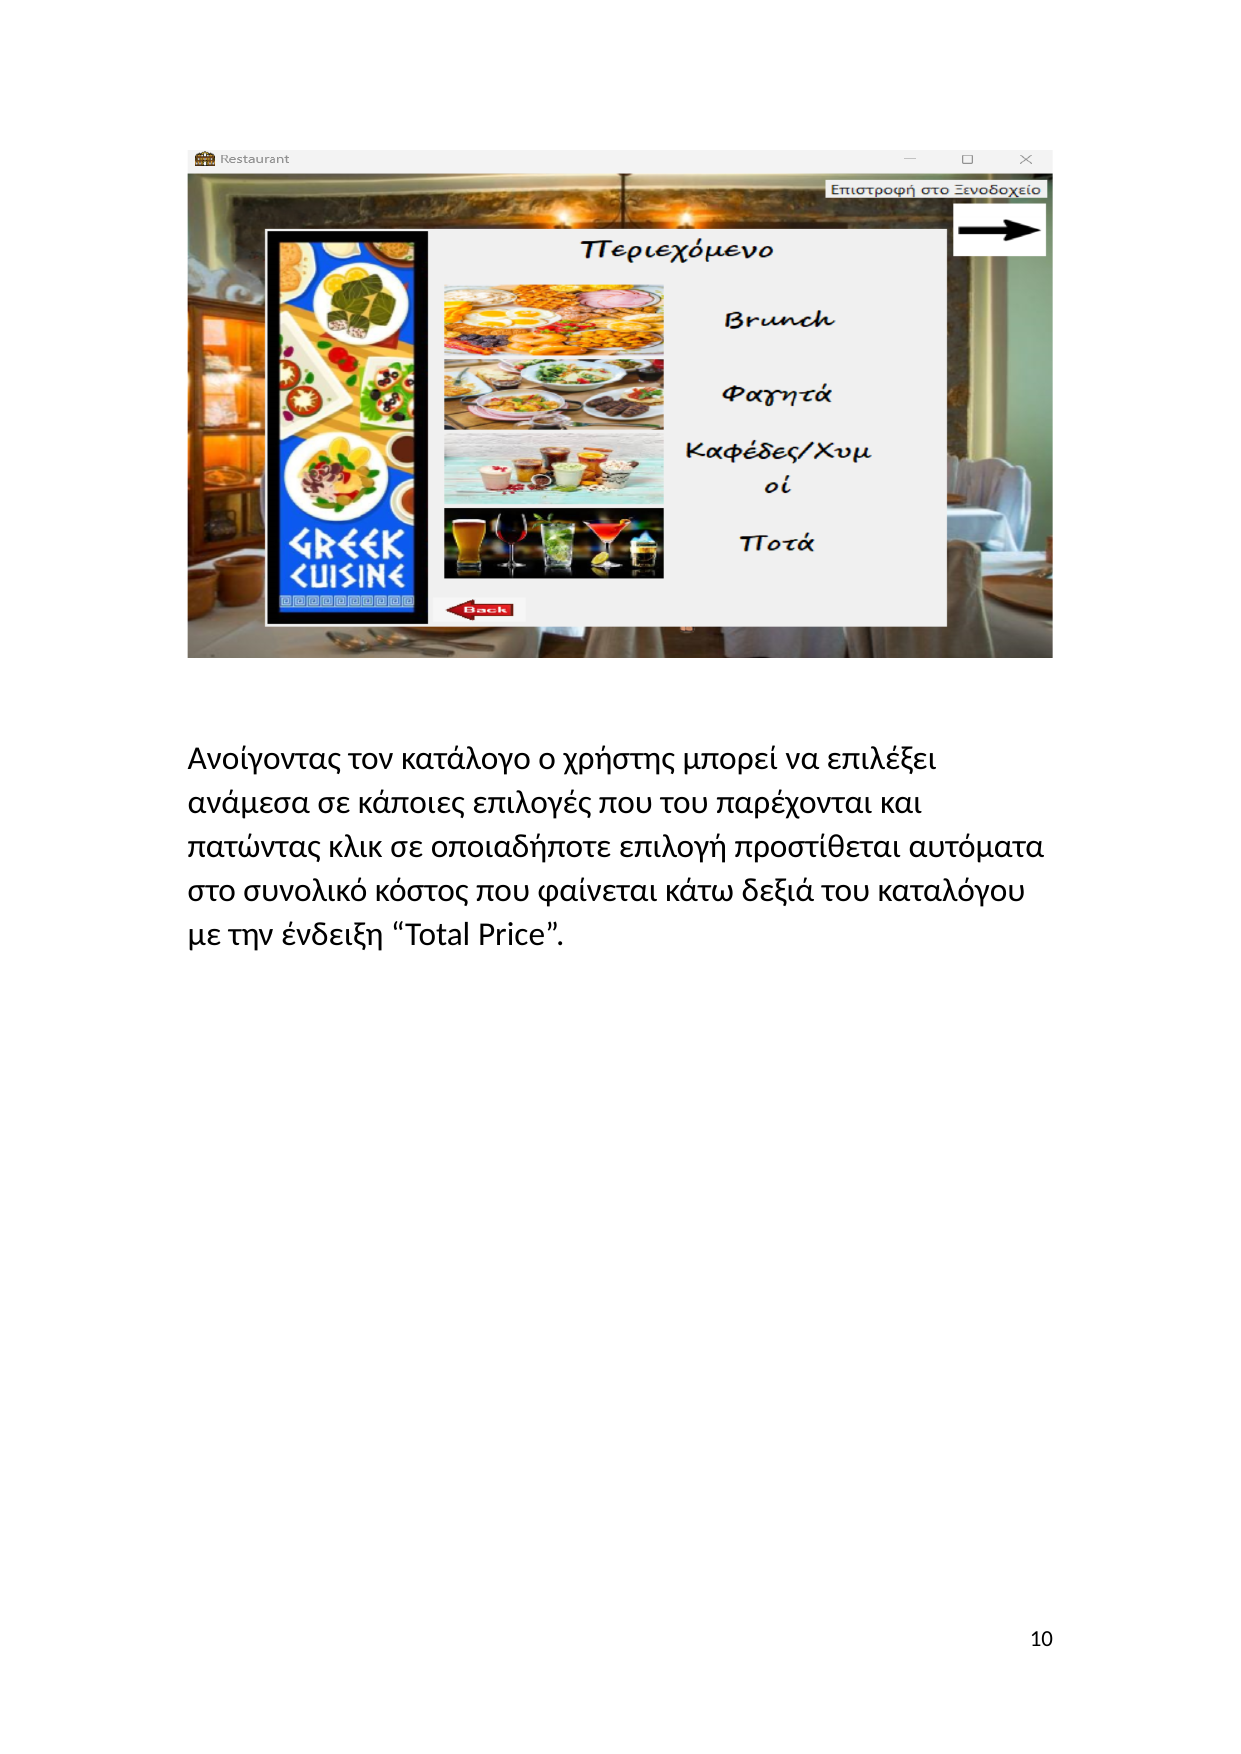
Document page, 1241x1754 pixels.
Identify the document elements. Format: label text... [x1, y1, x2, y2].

text Ανοίγοντας τον κατάλογο ο χρήστης μπορεί να επιλέξει ανάμεσα σε κάποιες επιλογές που του παρέχονται και πατώντας κλικ σε οποιαδήποτε επιλογή προστίθεται αυτόματα στο συνολικό κόστος που φαίνεται κάτω δεξιά του καταλόγου με την ένδειξη “Total Price”. [187, 737, 1053, 953]
picture [187, 150, 1053, 658]
